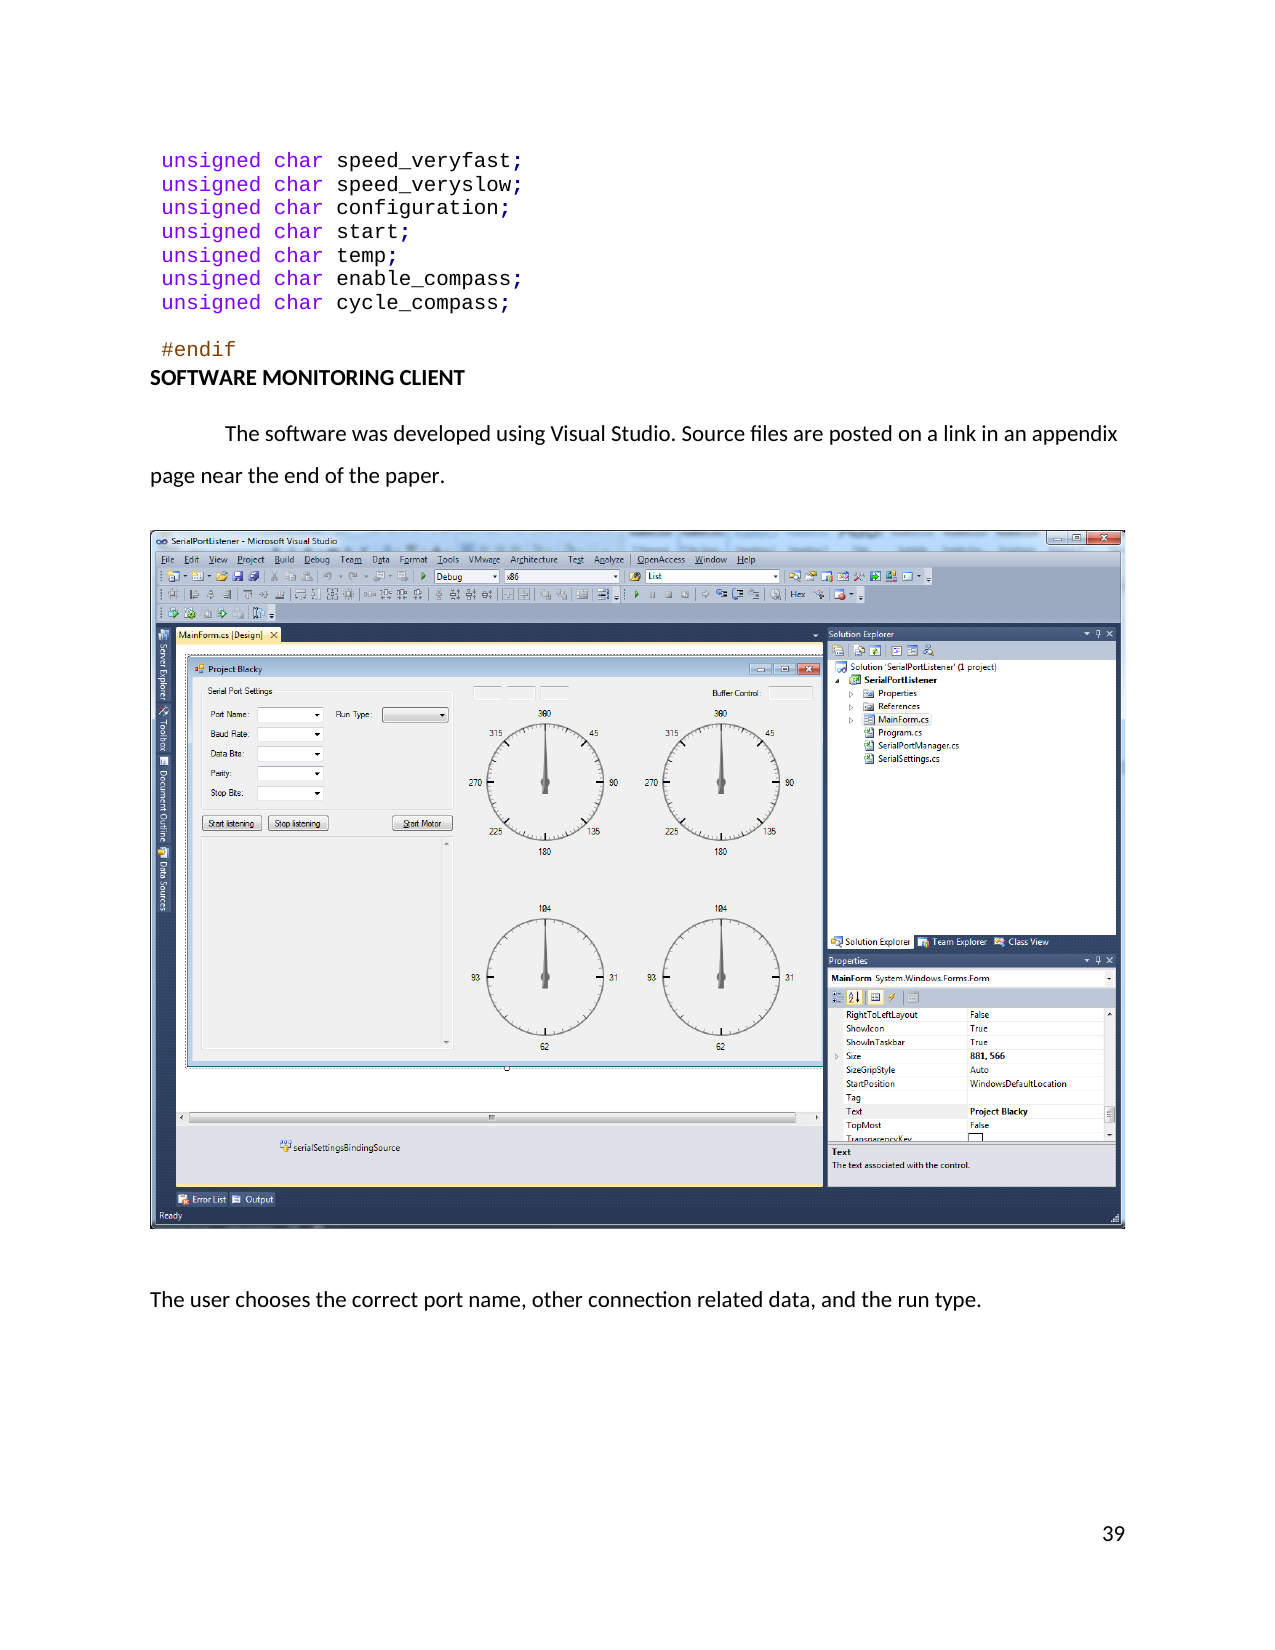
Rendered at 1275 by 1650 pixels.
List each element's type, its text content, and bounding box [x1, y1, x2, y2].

picture [150, 530, 1125, 1229]
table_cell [150, 150, 1124, 363]
text The user chooses the correct port name, other connection related data, and the run type. [150, 1285, 1125, 1313]
text SOFTWARE MONITORING CLIENT [150, 363, 1125, 391]
text The software was developed using Visual Studio. Source files are posted on a link in an appendix page near the end of the paper. [150, 419, 1125, 489]
